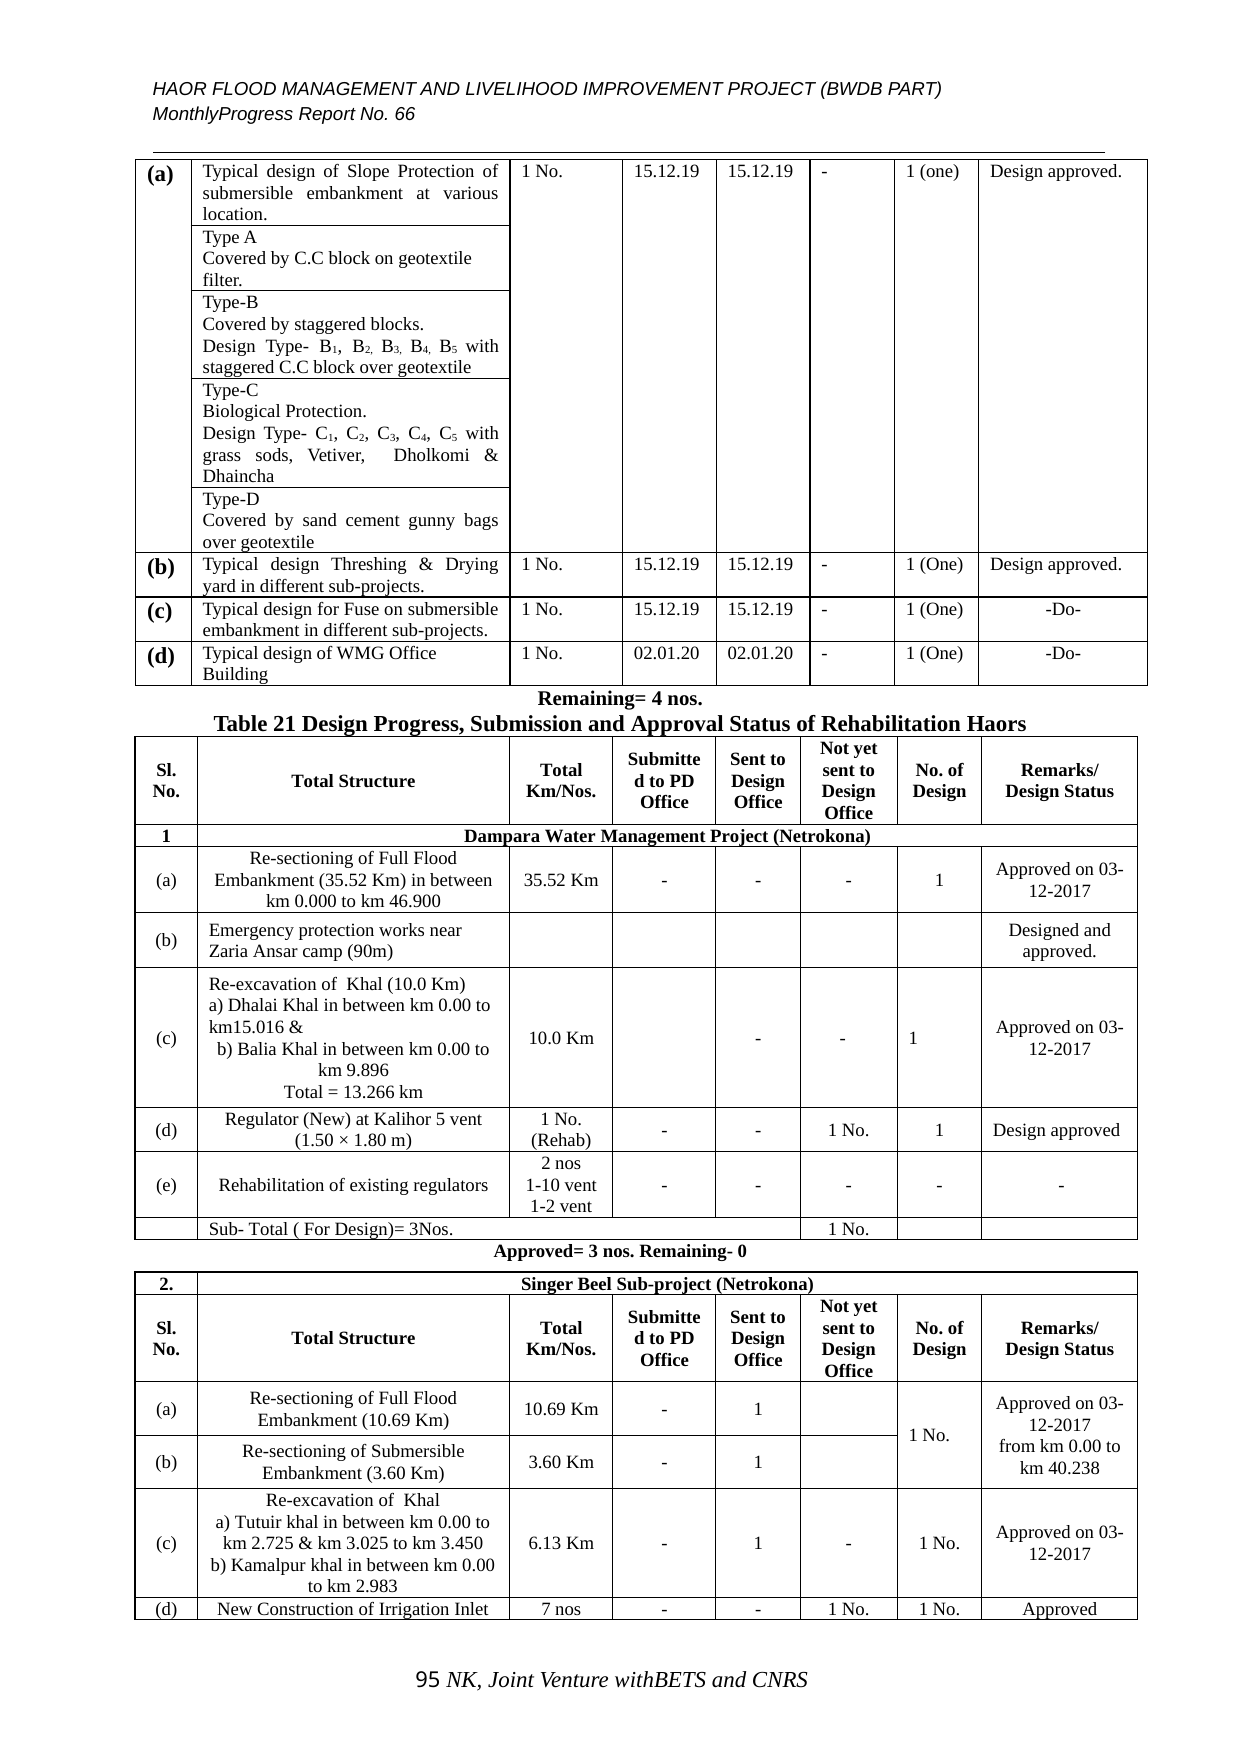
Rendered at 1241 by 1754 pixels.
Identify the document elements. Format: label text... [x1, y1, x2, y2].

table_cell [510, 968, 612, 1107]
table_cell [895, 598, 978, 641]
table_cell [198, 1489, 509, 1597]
text Table 21 Design Progress, Submission and Approval Status of Rehabilitation Haors [135, 710, 1105, 736]
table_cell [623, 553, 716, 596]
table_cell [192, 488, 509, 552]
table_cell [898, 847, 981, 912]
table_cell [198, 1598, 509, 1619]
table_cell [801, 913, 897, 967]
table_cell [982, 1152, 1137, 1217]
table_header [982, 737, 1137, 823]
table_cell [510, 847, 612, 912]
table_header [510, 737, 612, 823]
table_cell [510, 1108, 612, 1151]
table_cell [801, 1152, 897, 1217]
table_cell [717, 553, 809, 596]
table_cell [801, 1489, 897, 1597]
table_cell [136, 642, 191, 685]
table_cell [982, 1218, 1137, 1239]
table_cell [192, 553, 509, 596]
text Approved= 3 nos. Remaining- 0 [135, 1240, 1105, 1262]
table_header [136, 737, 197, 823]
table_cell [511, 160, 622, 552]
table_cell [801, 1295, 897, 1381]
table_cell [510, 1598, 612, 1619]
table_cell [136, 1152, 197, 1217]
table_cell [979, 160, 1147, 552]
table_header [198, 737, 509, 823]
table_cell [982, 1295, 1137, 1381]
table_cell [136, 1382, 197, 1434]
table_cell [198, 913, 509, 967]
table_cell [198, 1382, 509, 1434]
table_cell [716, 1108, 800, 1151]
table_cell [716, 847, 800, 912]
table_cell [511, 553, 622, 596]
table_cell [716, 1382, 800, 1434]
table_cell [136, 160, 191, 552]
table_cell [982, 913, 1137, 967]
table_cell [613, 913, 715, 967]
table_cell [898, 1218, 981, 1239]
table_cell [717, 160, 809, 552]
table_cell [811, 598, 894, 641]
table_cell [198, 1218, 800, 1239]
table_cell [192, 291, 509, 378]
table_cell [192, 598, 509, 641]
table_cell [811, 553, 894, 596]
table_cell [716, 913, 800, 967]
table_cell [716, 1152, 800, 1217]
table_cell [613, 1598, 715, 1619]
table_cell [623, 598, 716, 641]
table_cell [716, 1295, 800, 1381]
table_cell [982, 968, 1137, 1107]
text Remaining= 4 nos. [135, 686, 1105, 710]
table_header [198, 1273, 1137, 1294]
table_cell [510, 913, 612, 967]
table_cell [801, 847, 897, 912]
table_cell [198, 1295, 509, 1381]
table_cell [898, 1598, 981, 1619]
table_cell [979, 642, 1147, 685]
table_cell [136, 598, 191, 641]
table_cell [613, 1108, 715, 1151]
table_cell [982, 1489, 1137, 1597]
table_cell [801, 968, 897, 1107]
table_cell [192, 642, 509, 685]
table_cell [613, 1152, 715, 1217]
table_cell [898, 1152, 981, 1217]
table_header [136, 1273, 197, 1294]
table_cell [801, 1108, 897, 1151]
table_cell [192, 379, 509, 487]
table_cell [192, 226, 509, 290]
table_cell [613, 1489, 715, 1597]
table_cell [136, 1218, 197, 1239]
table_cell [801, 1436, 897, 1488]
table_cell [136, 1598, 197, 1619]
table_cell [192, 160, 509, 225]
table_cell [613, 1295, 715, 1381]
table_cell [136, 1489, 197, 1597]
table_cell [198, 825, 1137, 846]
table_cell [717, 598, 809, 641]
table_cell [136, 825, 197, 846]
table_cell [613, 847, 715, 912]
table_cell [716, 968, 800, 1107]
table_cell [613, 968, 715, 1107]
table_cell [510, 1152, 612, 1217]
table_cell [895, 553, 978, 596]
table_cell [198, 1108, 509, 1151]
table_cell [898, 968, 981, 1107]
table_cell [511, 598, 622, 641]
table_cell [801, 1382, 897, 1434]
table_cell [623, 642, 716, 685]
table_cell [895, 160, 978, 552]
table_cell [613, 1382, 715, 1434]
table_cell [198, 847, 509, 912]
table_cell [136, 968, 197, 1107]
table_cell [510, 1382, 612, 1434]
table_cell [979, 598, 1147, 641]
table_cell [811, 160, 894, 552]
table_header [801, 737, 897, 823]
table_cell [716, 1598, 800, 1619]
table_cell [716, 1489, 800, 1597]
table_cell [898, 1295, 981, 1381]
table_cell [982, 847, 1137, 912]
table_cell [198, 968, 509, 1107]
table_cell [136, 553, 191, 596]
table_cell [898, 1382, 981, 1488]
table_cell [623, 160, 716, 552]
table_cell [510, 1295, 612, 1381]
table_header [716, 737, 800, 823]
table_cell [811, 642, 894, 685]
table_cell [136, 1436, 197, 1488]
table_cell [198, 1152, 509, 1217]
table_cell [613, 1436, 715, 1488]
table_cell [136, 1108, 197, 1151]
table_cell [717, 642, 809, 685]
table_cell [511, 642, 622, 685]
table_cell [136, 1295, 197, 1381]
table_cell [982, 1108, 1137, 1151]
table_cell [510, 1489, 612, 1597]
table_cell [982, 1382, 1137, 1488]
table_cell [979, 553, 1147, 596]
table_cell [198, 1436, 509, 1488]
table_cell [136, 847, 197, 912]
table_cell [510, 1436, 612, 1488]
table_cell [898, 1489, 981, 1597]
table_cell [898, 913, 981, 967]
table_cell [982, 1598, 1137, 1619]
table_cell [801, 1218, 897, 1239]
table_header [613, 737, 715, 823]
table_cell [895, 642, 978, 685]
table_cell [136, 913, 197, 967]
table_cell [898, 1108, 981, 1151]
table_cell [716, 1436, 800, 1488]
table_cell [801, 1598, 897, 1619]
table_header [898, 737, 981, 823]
